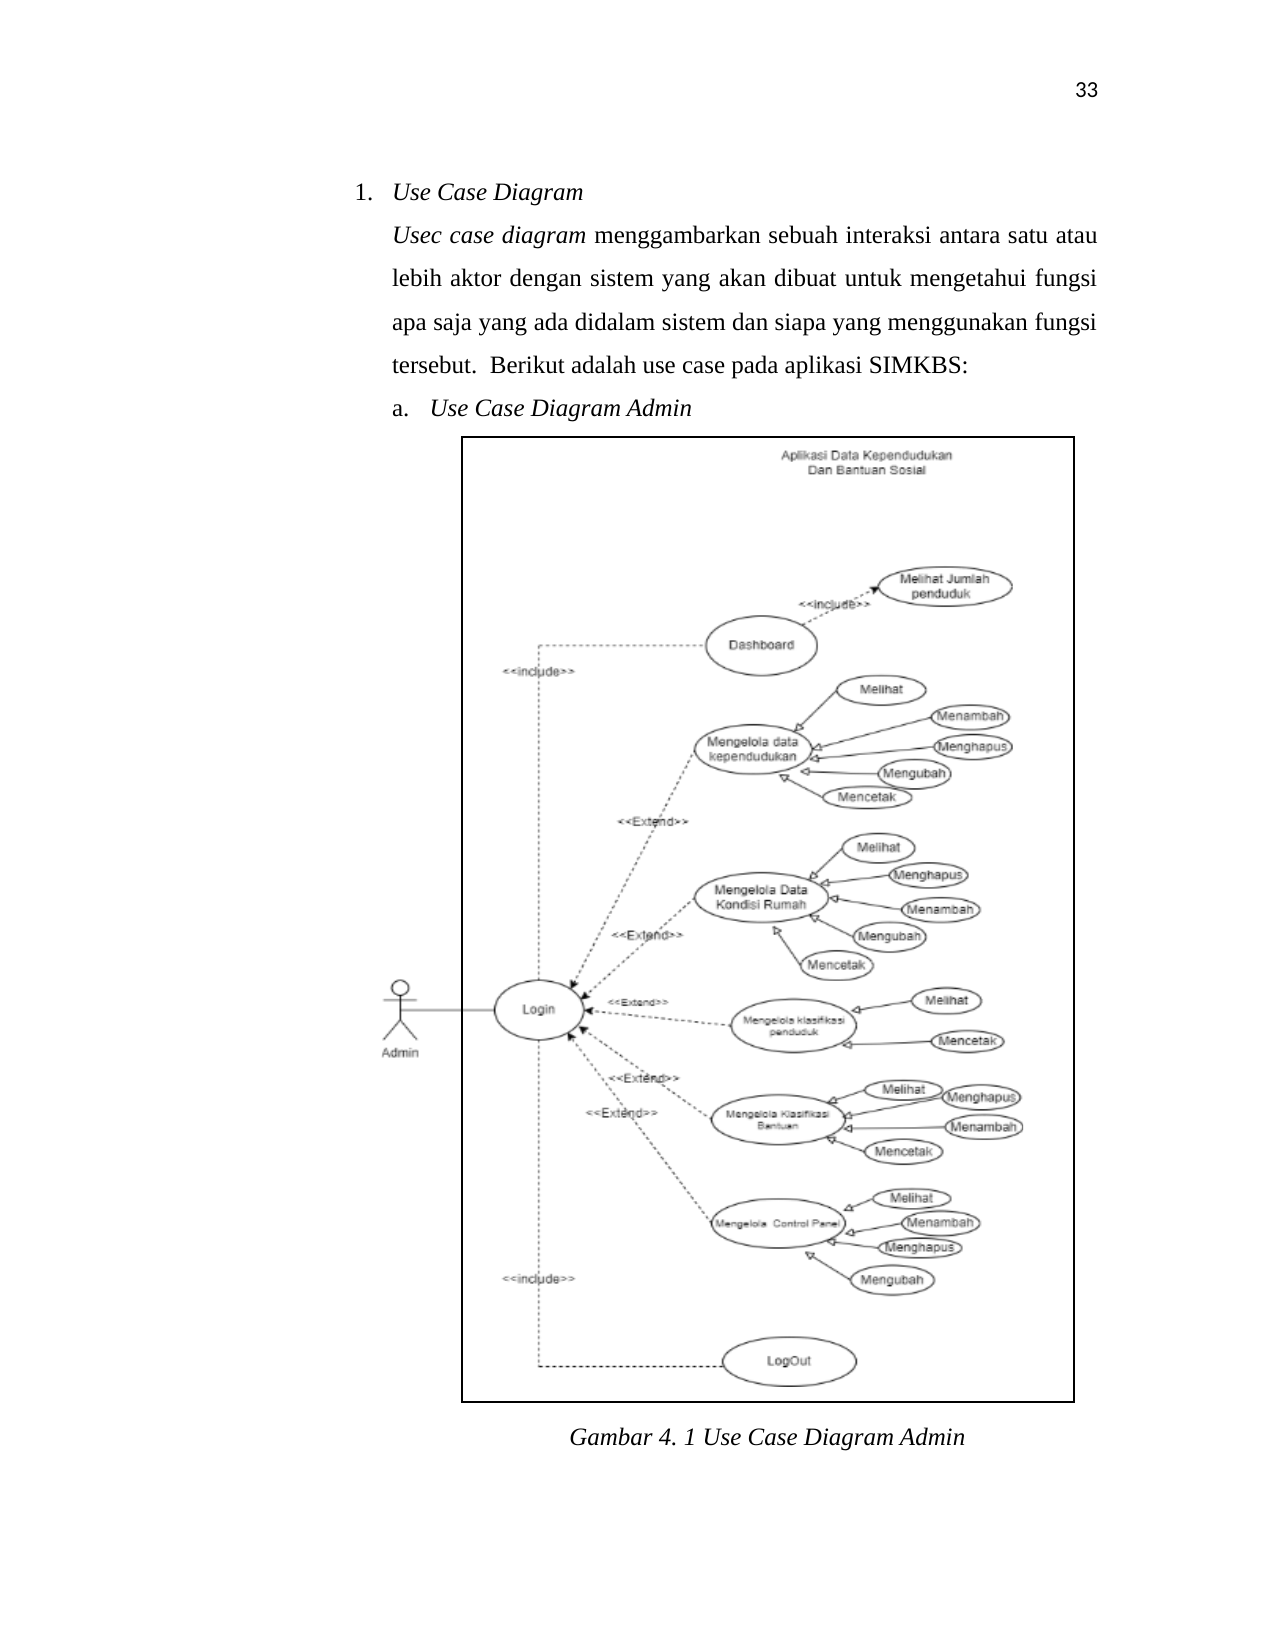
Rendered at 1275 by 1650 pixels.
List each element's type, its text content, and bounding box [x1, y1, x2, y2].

list Usec case diagram menggambarkan sebuah interaksi antara satu atau lebih aktor dengan sistem yang akan dibuat untuk mengetahui fungsi apa saja yang ada didalam sistem dan siapa yang menggunakan fungsi tersebut. Berikut adalah use case pada aplikasi SIMKBS: [392, 220, 1098, 378]
list Use Case Diagram Admin [392, 393, 1098, 422]
picture [463, 448, 1024, 1387]
picture [381, 448, 461, 1387]
list Use Case Diagram [354, 177, 1098, 206]
